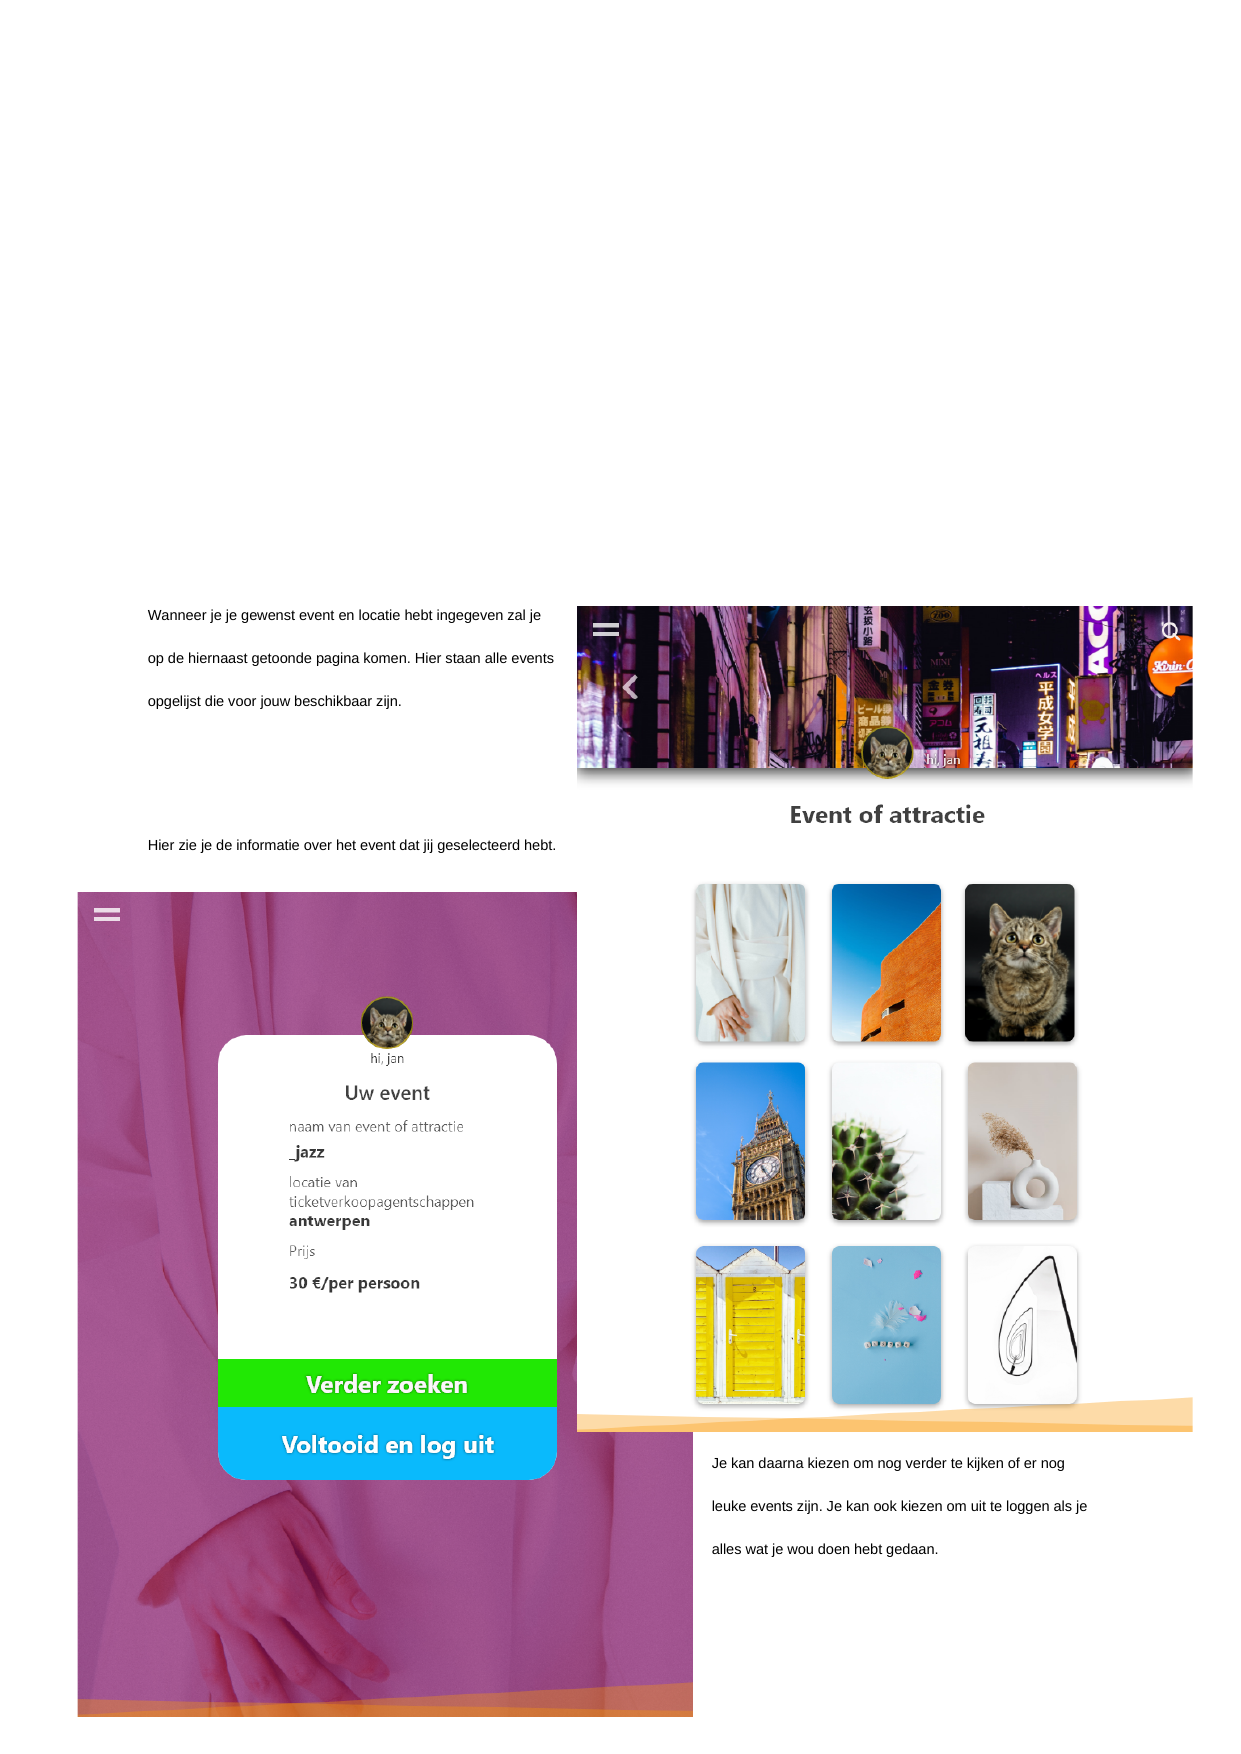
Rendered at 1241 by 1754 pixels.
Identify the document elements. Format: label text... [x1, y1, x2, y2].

picture [77, 606, 1192, 1716]
text Hier zie je de informatie over het event dat jij geselecteerd hebt. Je kan daarna kiezen om nog verder te kijken of er nog leuke events zijn. Je kan ook kiezen om uit te loggen als je alles wat je wou doen hebt gedaan. [148, 837, 577, 892]
text Wanneer je je gewenst event en locatie hebt ingegeven zal je op de hiernaast getoonde pagina komen. Hier staan alle events opgelijst die voor jouw beschikbaar zijn. [148, 607, 577, 722]
text Hier zie je de informatie over het event dat jij geselecteerd hebt. Je kan daarna kiezen om nog verder te kijken of er nog leuke events zijn. Je kan ook kiezen om uit te loggen als je alles wat je wou doen hebt gedaan. [693, 1431, 1092, 1570]
